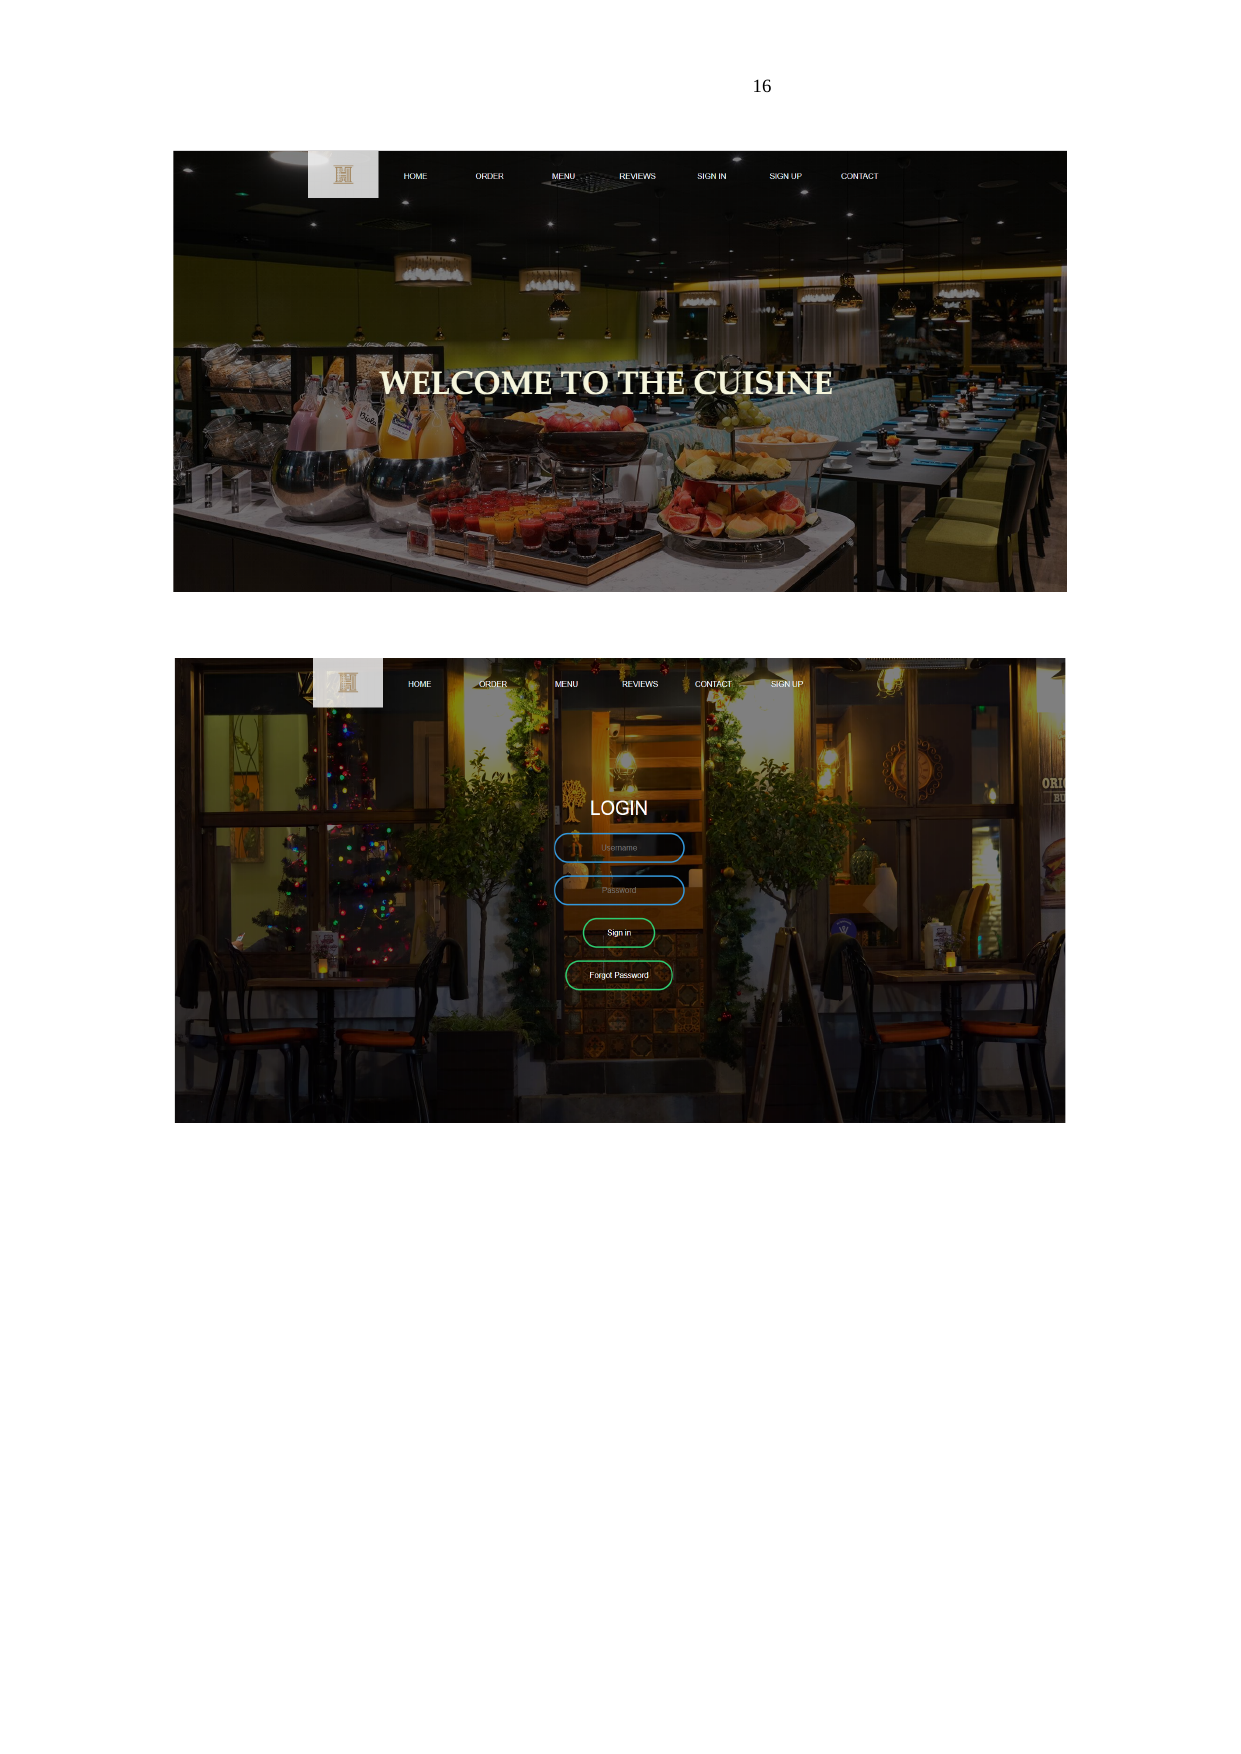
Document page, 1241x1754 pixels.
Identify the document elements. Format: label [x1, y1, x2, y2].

picture [173, 150, 1067, 592]
picture [174, 658, 1066, 1123]
